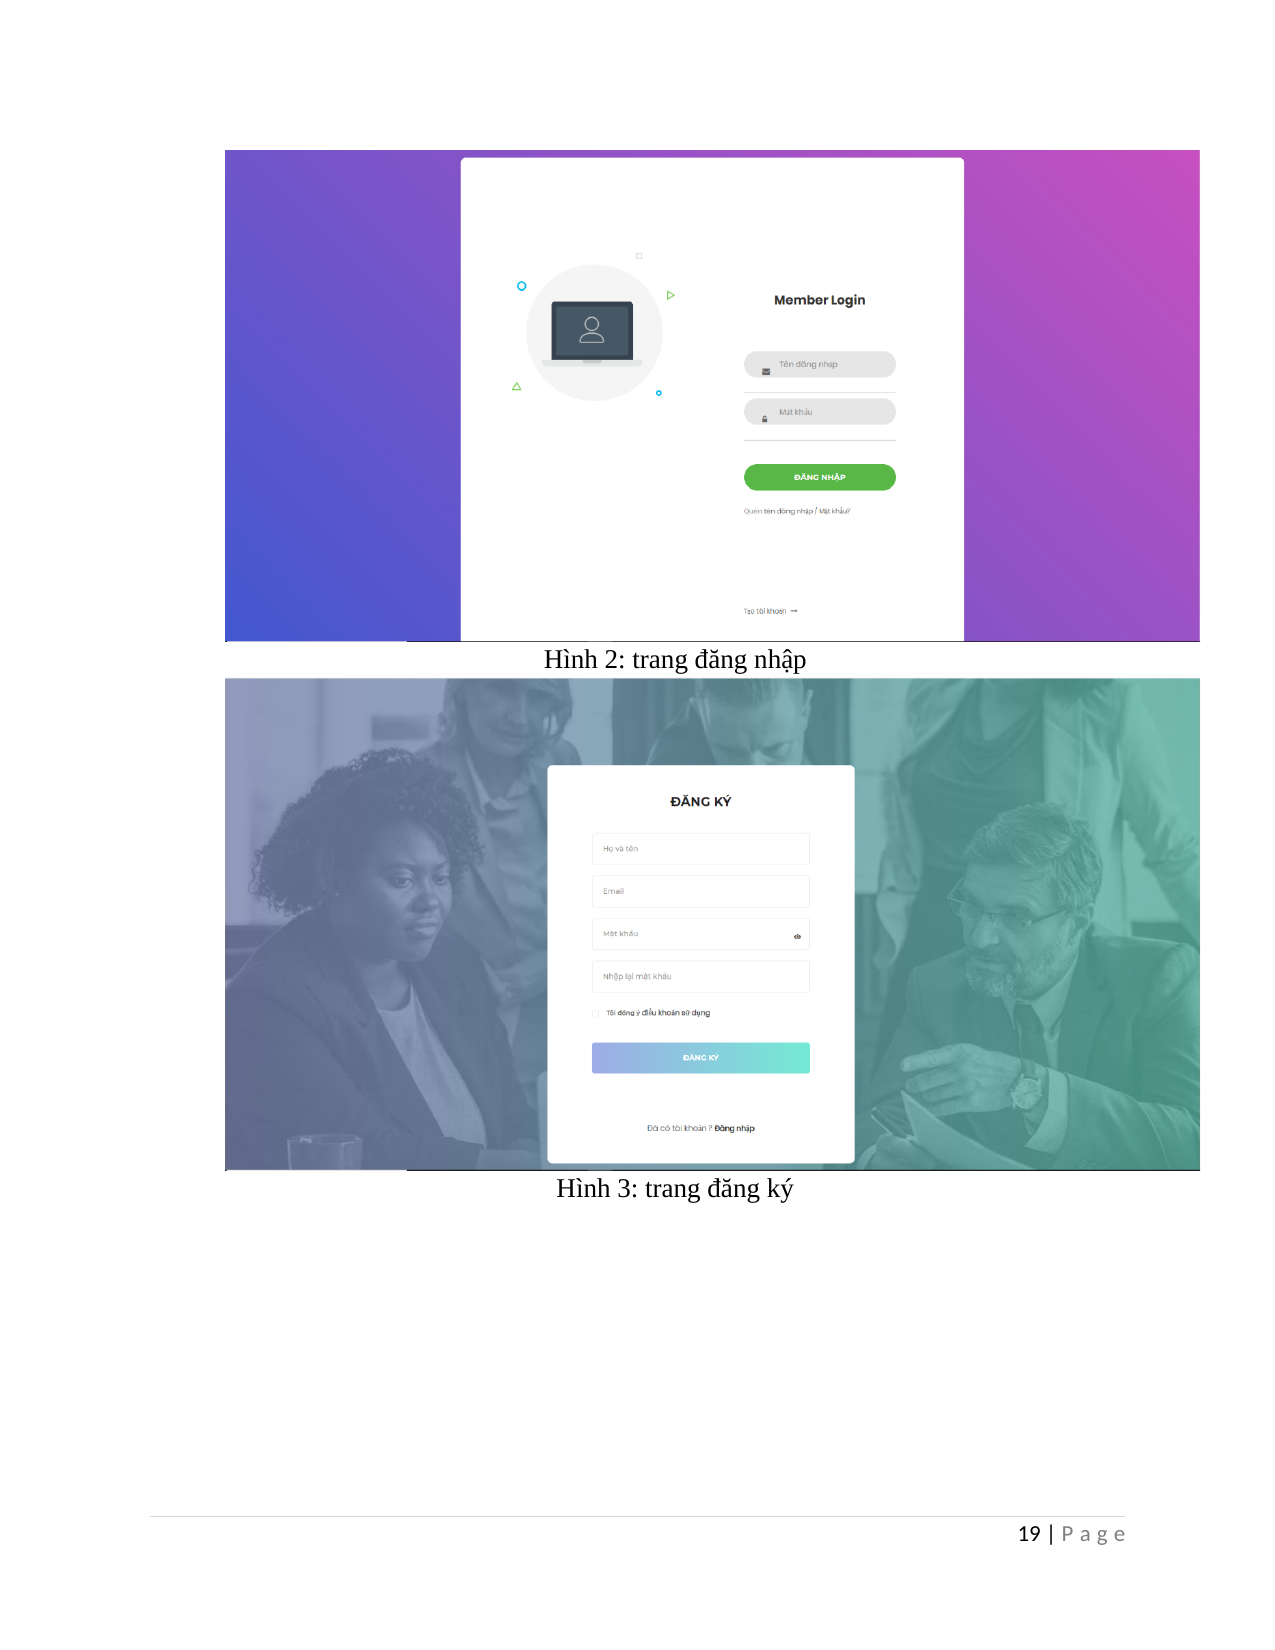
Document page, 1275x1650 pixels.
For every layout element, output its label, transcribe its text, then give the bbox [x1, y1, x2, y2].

list Hình 2: trang đăng nhập [225, 644, 1125, 675]
picture [225, 677, 1200, 1171]
list Hình 3: trang đăng ký [225, 1173, 1125, 1204]
picture [225, 150, 1200, 642]
